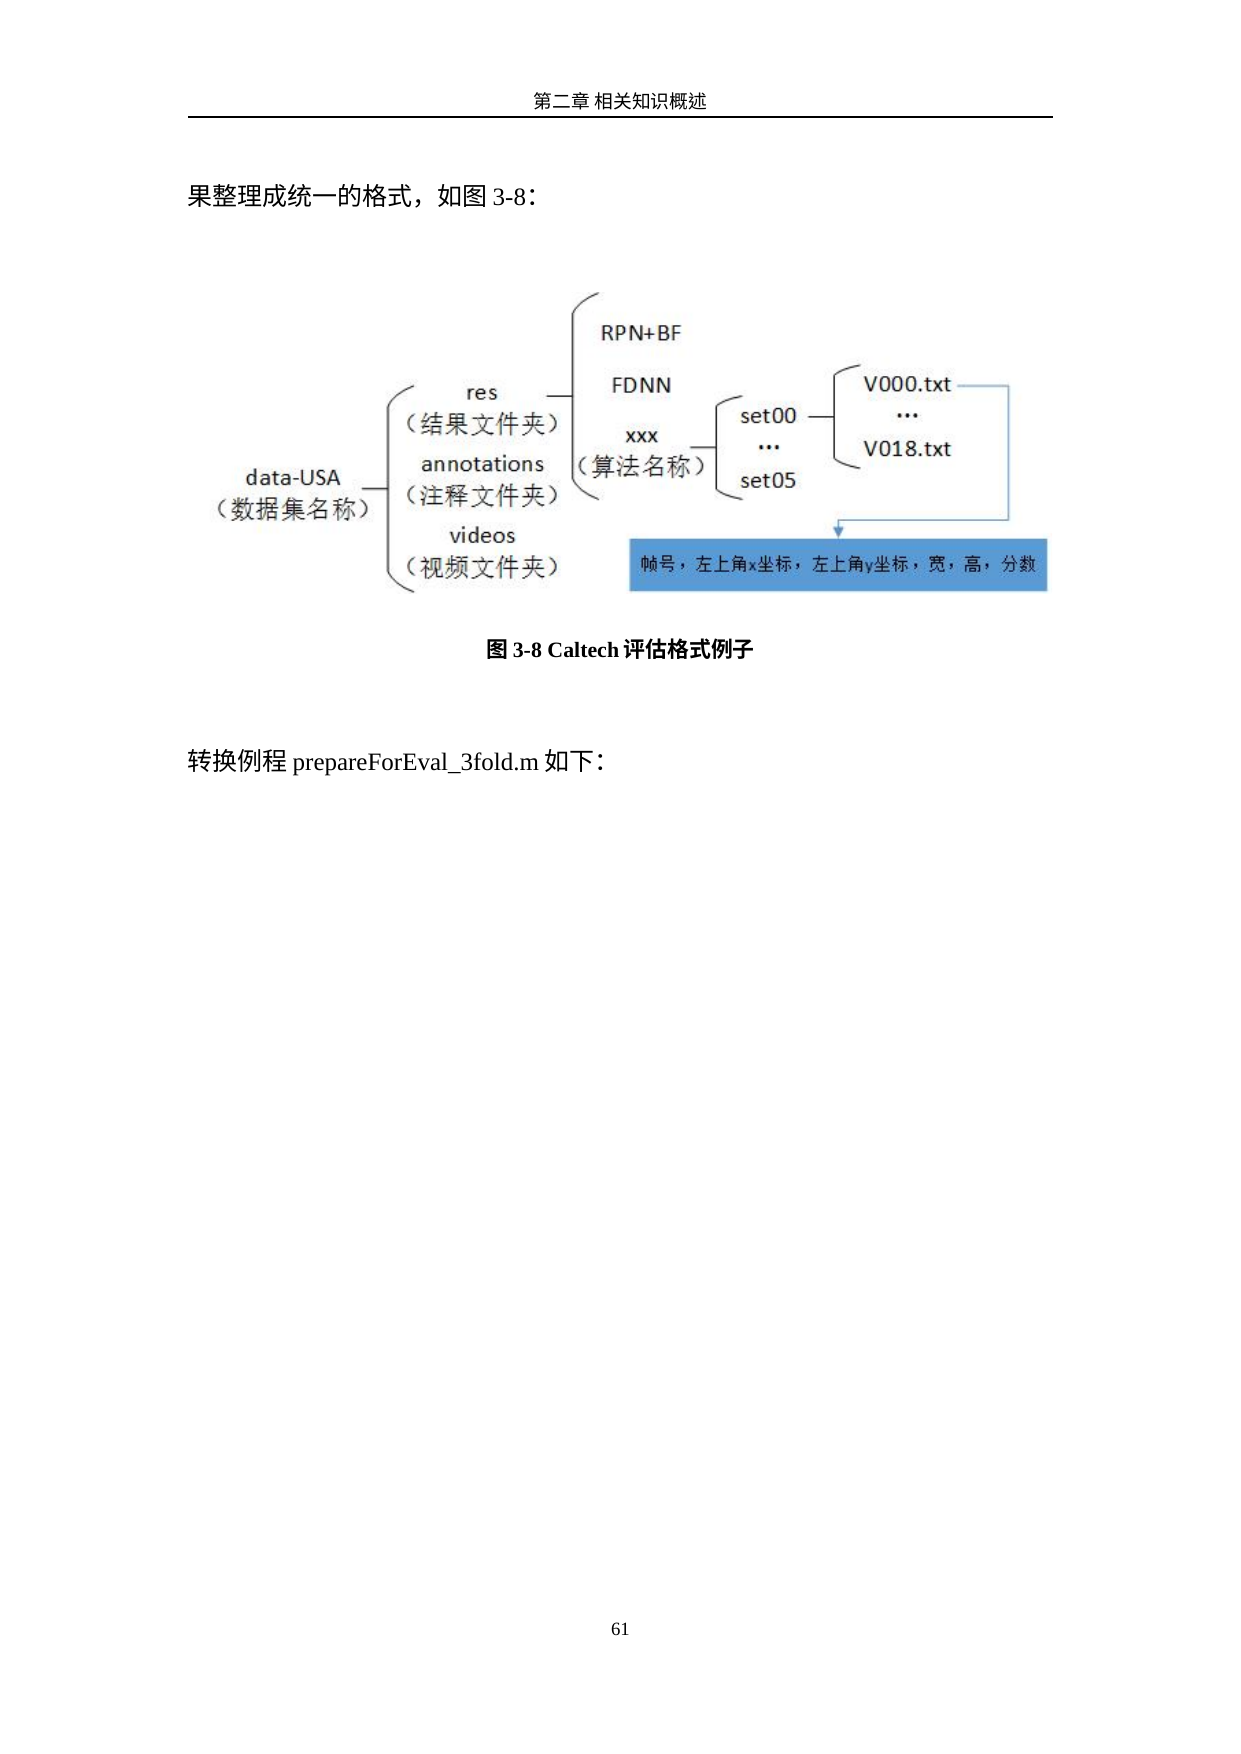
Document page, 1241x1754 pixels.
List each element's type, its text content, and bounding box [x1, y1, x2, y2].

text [187, 162, 1053, 227]
text 转换例程prepareForEval_3fold.m如下： [187, 727, 1053, 792]
text 图 3-8 Caltech评估格式例子 [187, 631, 1053, 664]
picture [188, 292, 1053, 594]
